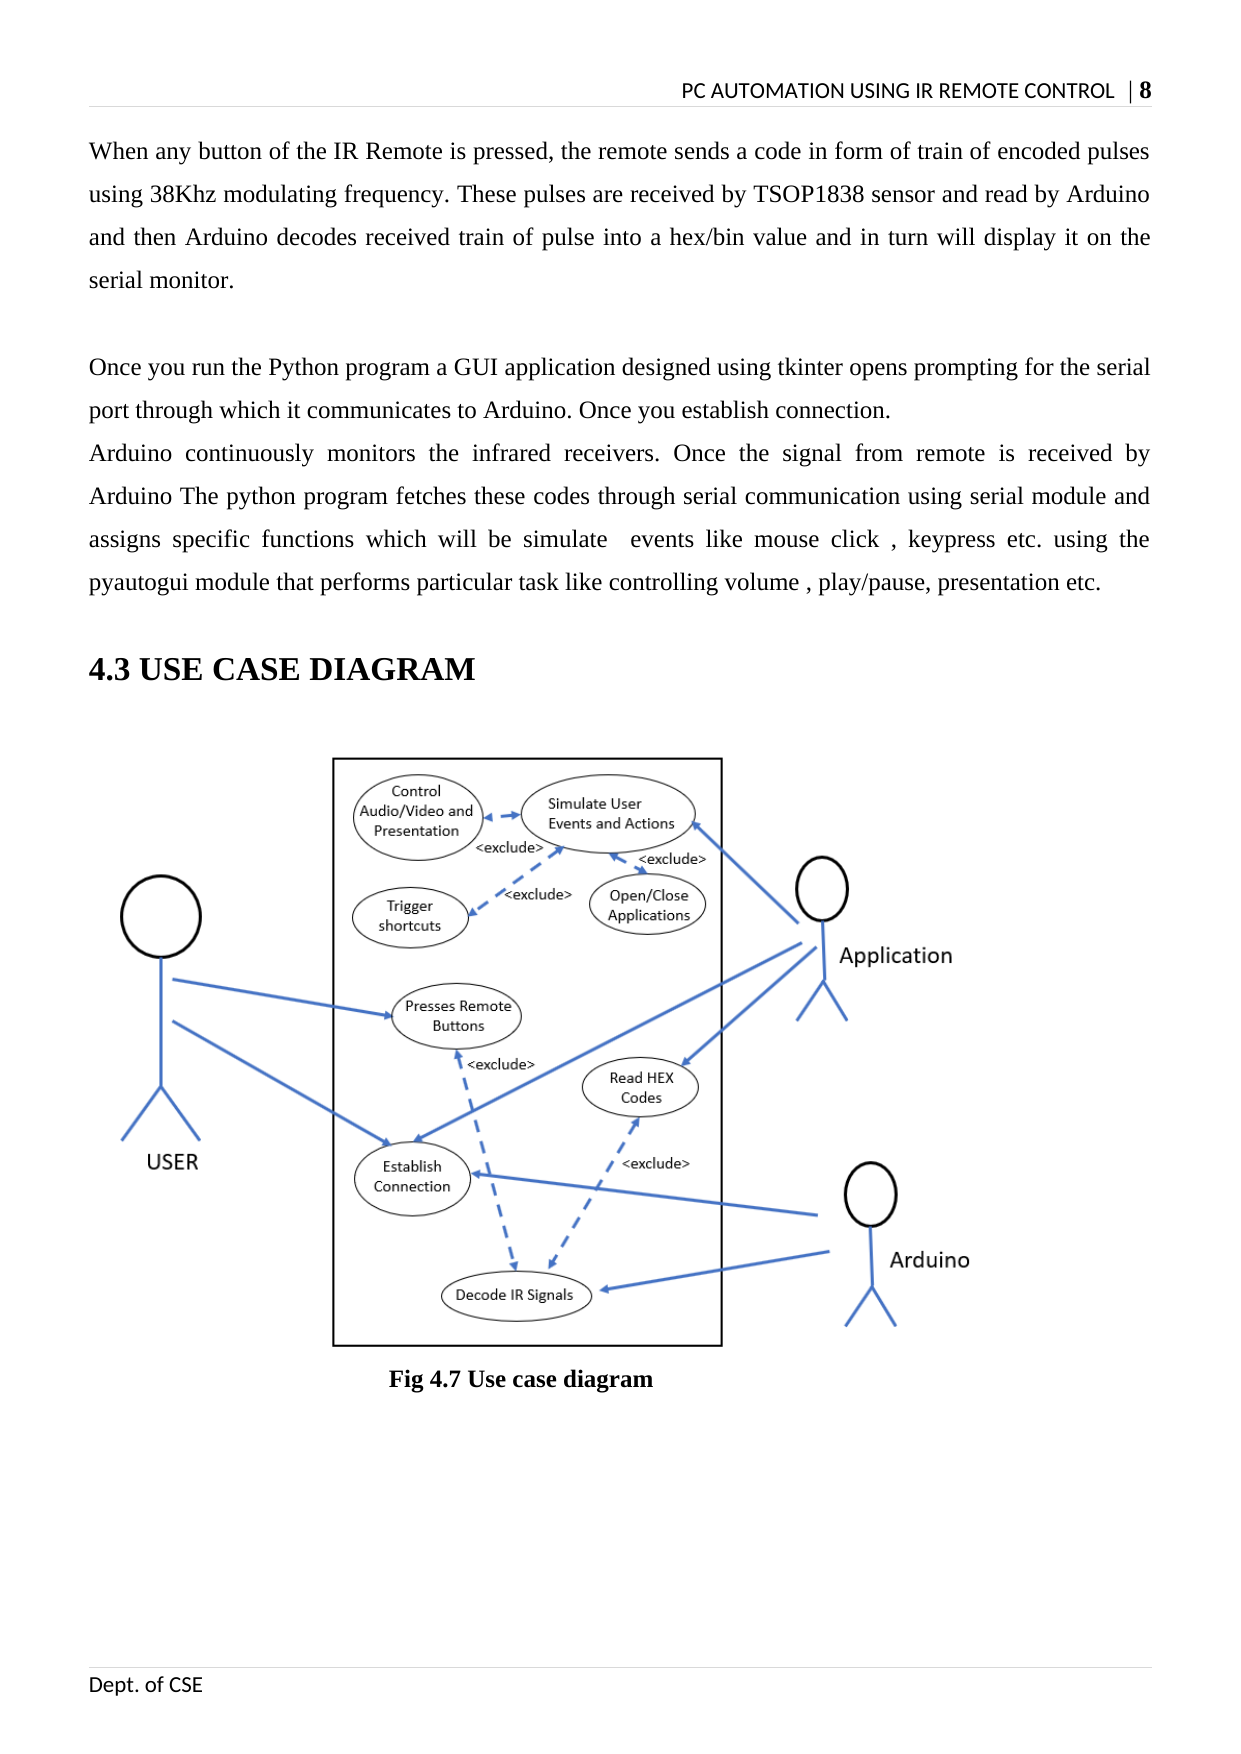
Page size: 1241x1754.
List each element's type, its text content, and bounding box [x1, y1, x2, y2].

picture [88, 726, 1024, 1365]
text Arduino continuously monitors the infrared receivers. Once the signal from remote is received by Arduino The python program fetches these codes through serial communication using serial module and assigns specific functions which will be simulate events like mouse click , keypress etc. using the pyautogui module that performs particular task like controlling volume , play/pause, presentation etc. [89, 438, 1152, 596]
text Once you run the Python program a GUI application designed using tkinter opens prompting for the serial port through which it communicates to Arduino. Once you establish connection. [89, 352, 1152, 423]
text Fig 4.7 Use case diagram [314, 1364, 1152, 1393]
text When any button of the IR Remote is pressed, the remote sends a code in form of train of encoded pulses using 38Khz modulating frequency. These pulses are received by TSOP1838 sensor and read by Arduino and then Arduino decodes received train of pulse into a hex/bin value and in turn will display it on the serial monitor. [89, 136, 1152, 294]
subtitle 4.3 USE CASE DIAGRAM [89, 649, 1152, 688]
